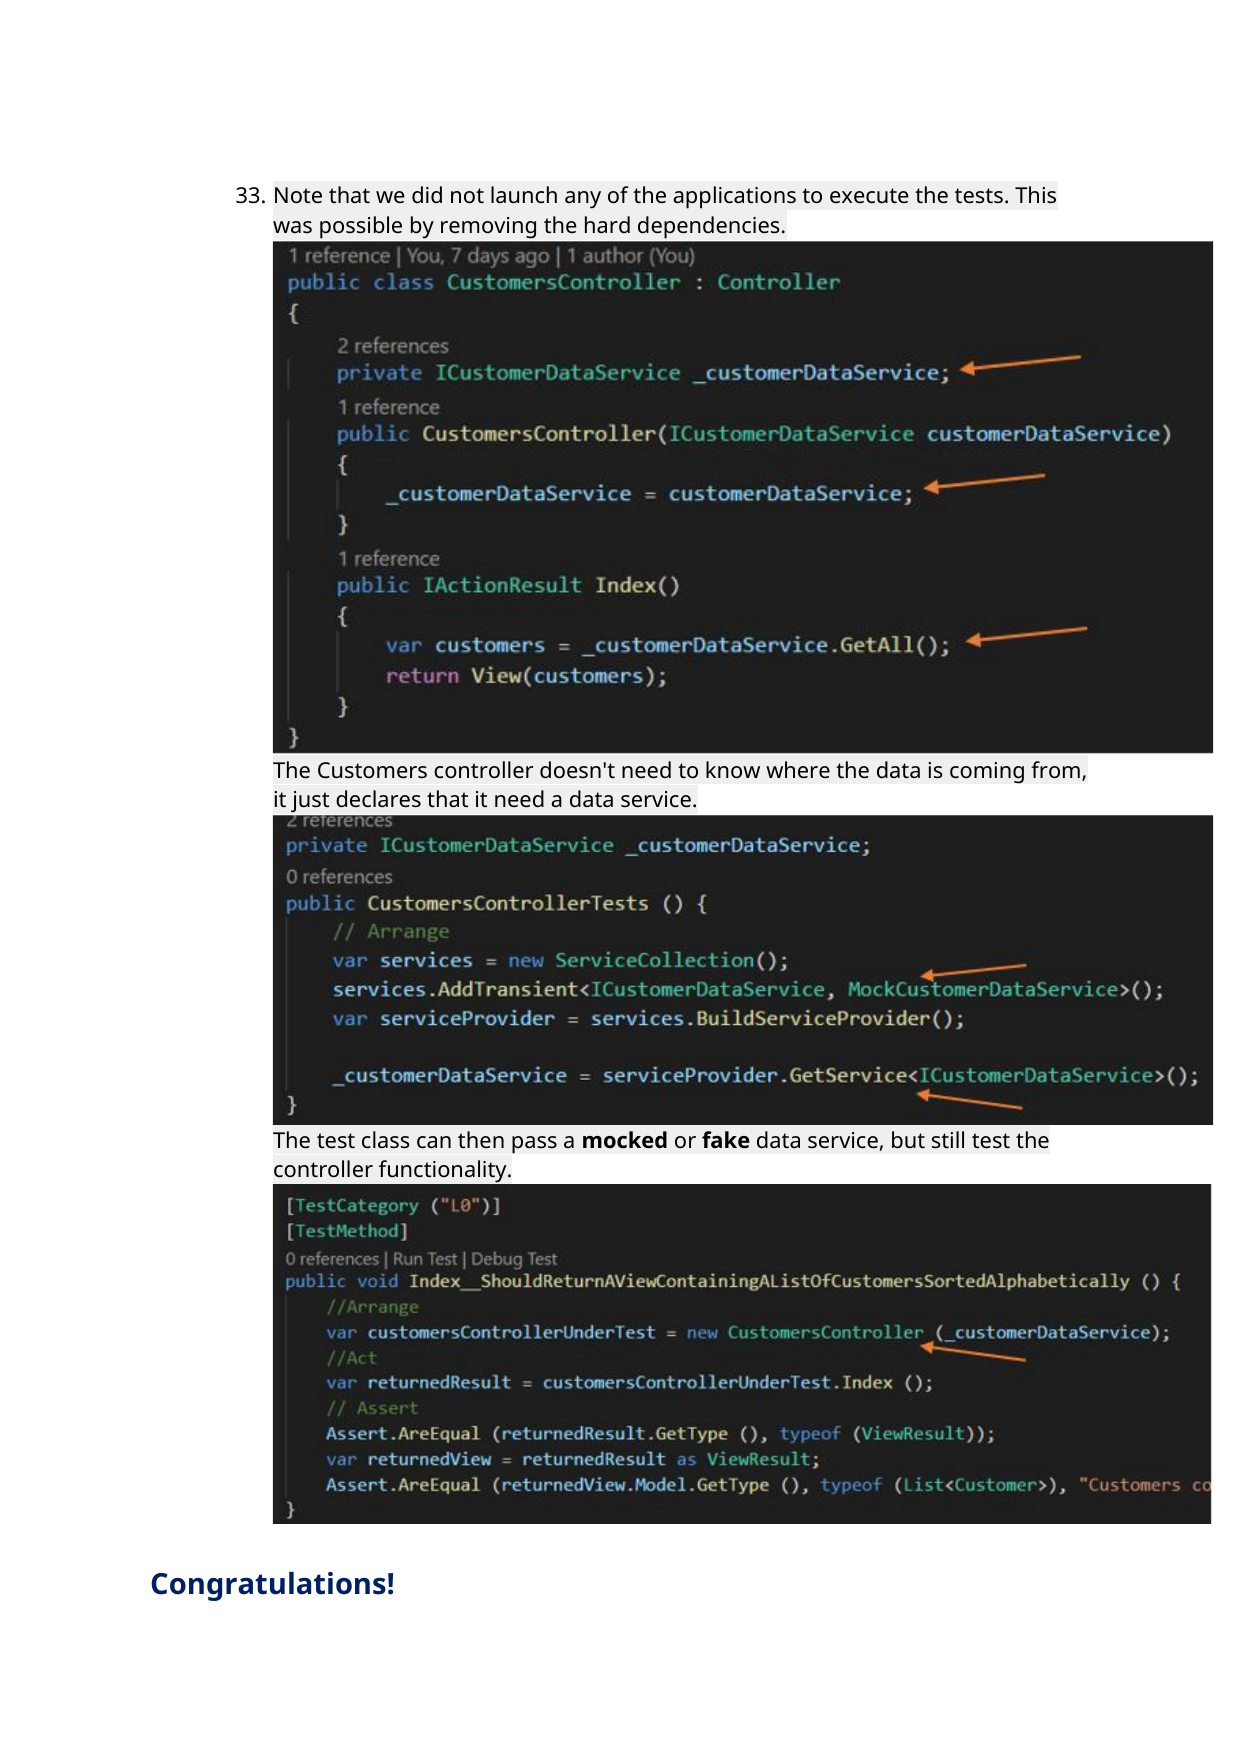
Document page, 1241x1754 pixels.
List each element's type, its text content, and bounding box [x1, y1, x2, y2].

picture [272, 1184, 1214, 1524]
subtitle Congratulations! [150, 1563, 1090, 1603]
picture [272, 240, 1214, 755]
picture [272, 814, 1214, 1125]
